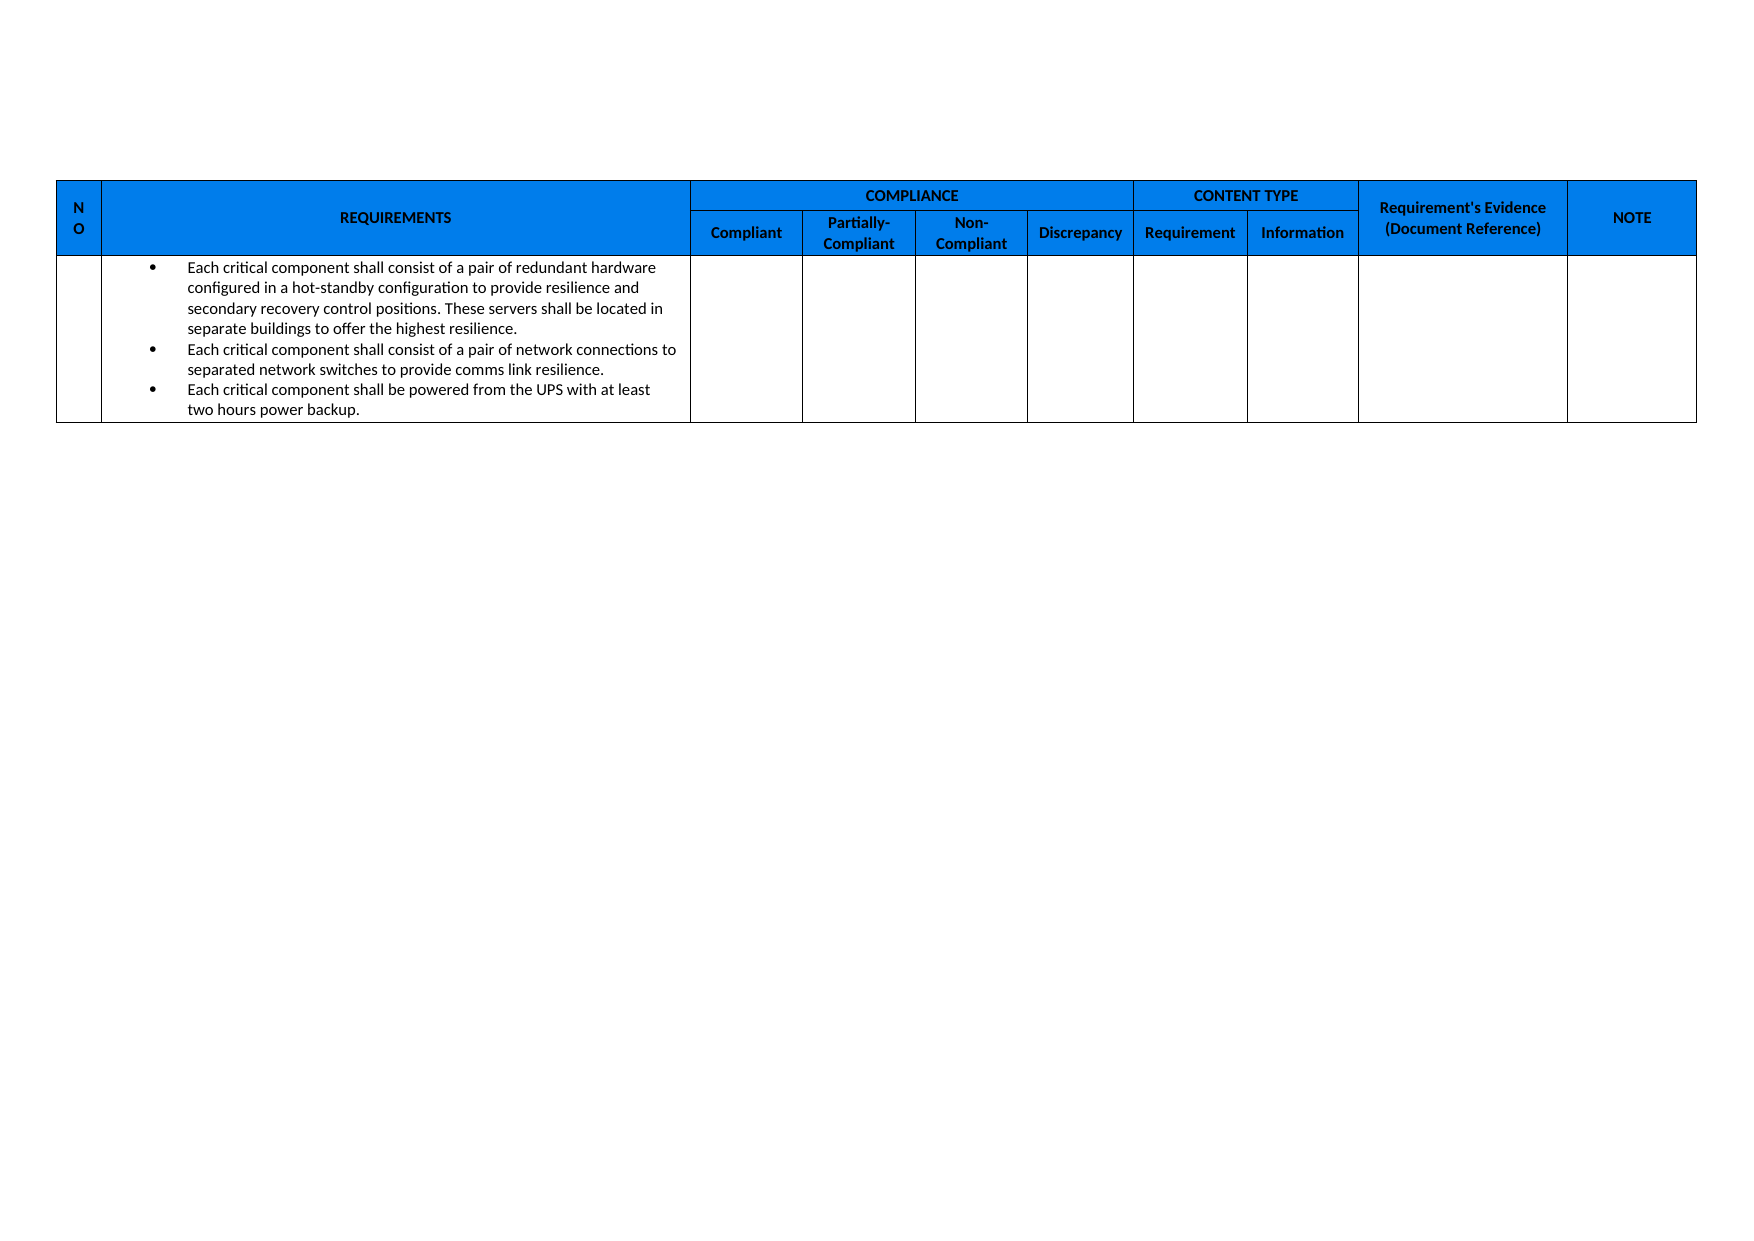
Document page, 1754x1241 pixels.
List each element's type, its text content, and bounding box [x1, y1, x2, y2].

table_header NO [57, 181, 101, 255]
table_header CONTENT TYPE [1134, 181, 1358, 210]
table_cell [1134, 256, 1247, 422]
table_header COMPLIANCE [691, 181, 1133, 210]
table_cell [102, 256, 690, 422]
table_cell Compliant [691, 211, 802, 255]
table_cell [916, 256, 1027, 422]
table_header NOTE [1568, 181, 1696, 255]
table_cell Discrepancy [1028, 211, 1133, 255]
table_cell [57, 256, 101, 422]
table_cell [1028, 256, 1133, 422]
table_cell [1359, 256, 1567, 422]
table_header Requirement's Evidence (Document Reference) [1359, 181, 1567, 255]
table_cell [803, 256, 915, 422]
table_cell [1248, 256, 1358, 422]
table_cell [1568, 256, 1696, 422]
table_header REQUIREMENTS [102, 181, 690, 255]
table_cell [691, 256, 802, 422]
table_cell Non-Compliant [916, 211, 1027, 255]
table_cell Information [1248, 211, 1358, 255]
table_cell Partially-Compliant [803, 211, 915, 255]
table_cell Requirement [1134, 211, 1247, 255]
